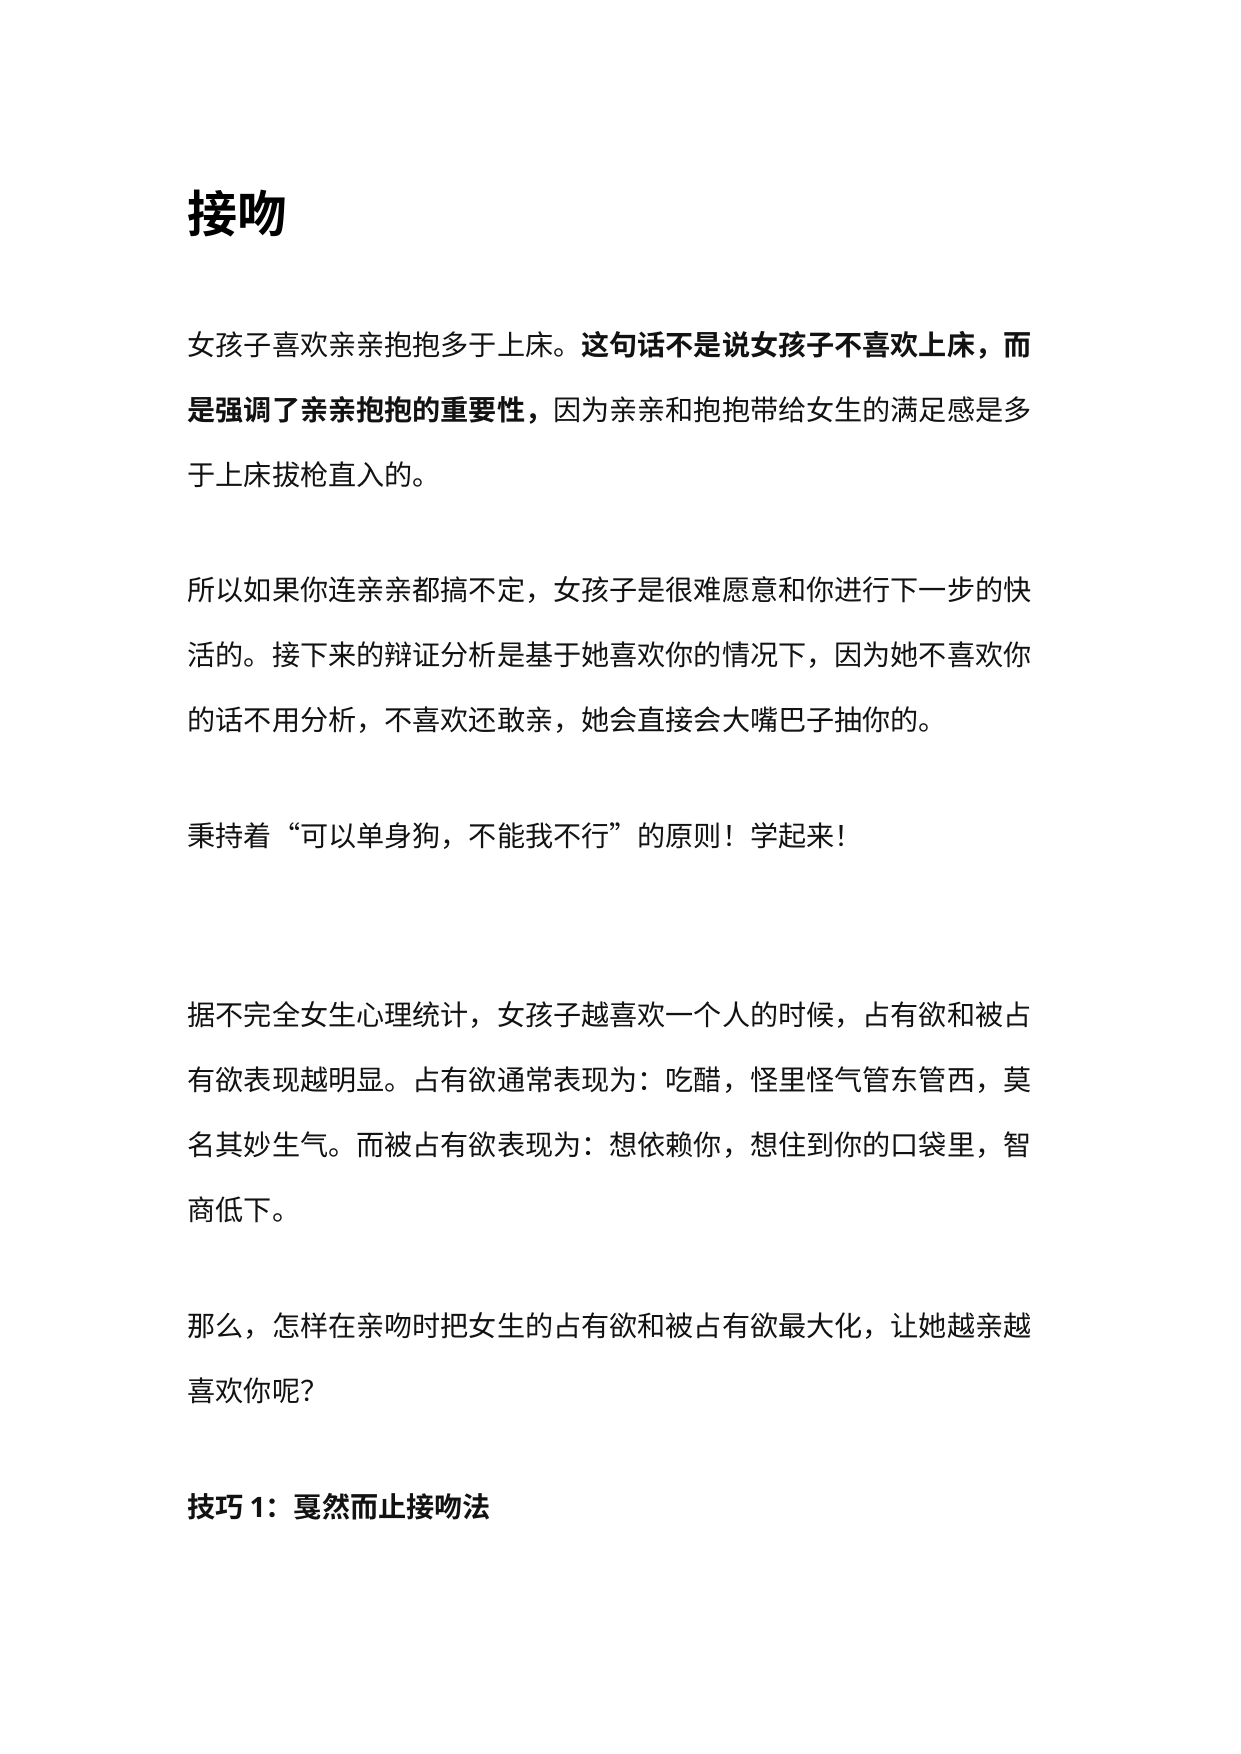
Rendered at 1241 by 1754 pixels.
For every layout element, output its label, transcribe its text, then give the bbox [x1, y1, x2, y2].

subtitle 接吻 [187, 162, 1053, 259]
text 女孩子喜欢亲亲抱抱多于上床。这句话不是说女孩子不喜欢上床，而是强调了亲亲抱抱的重要性，因为亲亲和抱抱带给女生的满足感是多于上床拔枪直入的。 [187, 310, 1053, 505]
text 技巧1：戛然而止接吻法 [187, 1473, 1053, 1538]
text 秉持着“可以单身狗，不能我不行”的原则！学起来！ [187, 802, 1053, 867]
text 所以如果你连亲亲都搞不定，女孩子是很难愿意和你进行下一步的快活的。接下来的辩证分析是基于她喜欢你的情况下，因为她不喜欢你的话不用分析，不喜欢还敢亲，她会直接会大嘴巴子抽你的。 [187, 556, 1053, 751]
text 那么，怎样在亲吻时把女生的占有欲和被占有欲最大化，让她越亲越喜欢你呢？ [187, 1292, 1053, 1422]
text 据不完全女生心理统计，女孩子越喜欢一个人的时候，占有欲和被占有欲表现越明显。占有欲通常表现为：吃醋，怪里怪气管东管西，莫名其妙生气。而被占有欲表现为：想依赖你，想住到你的口袋里，智商低下。 [187, 981, 1053, 1241]
